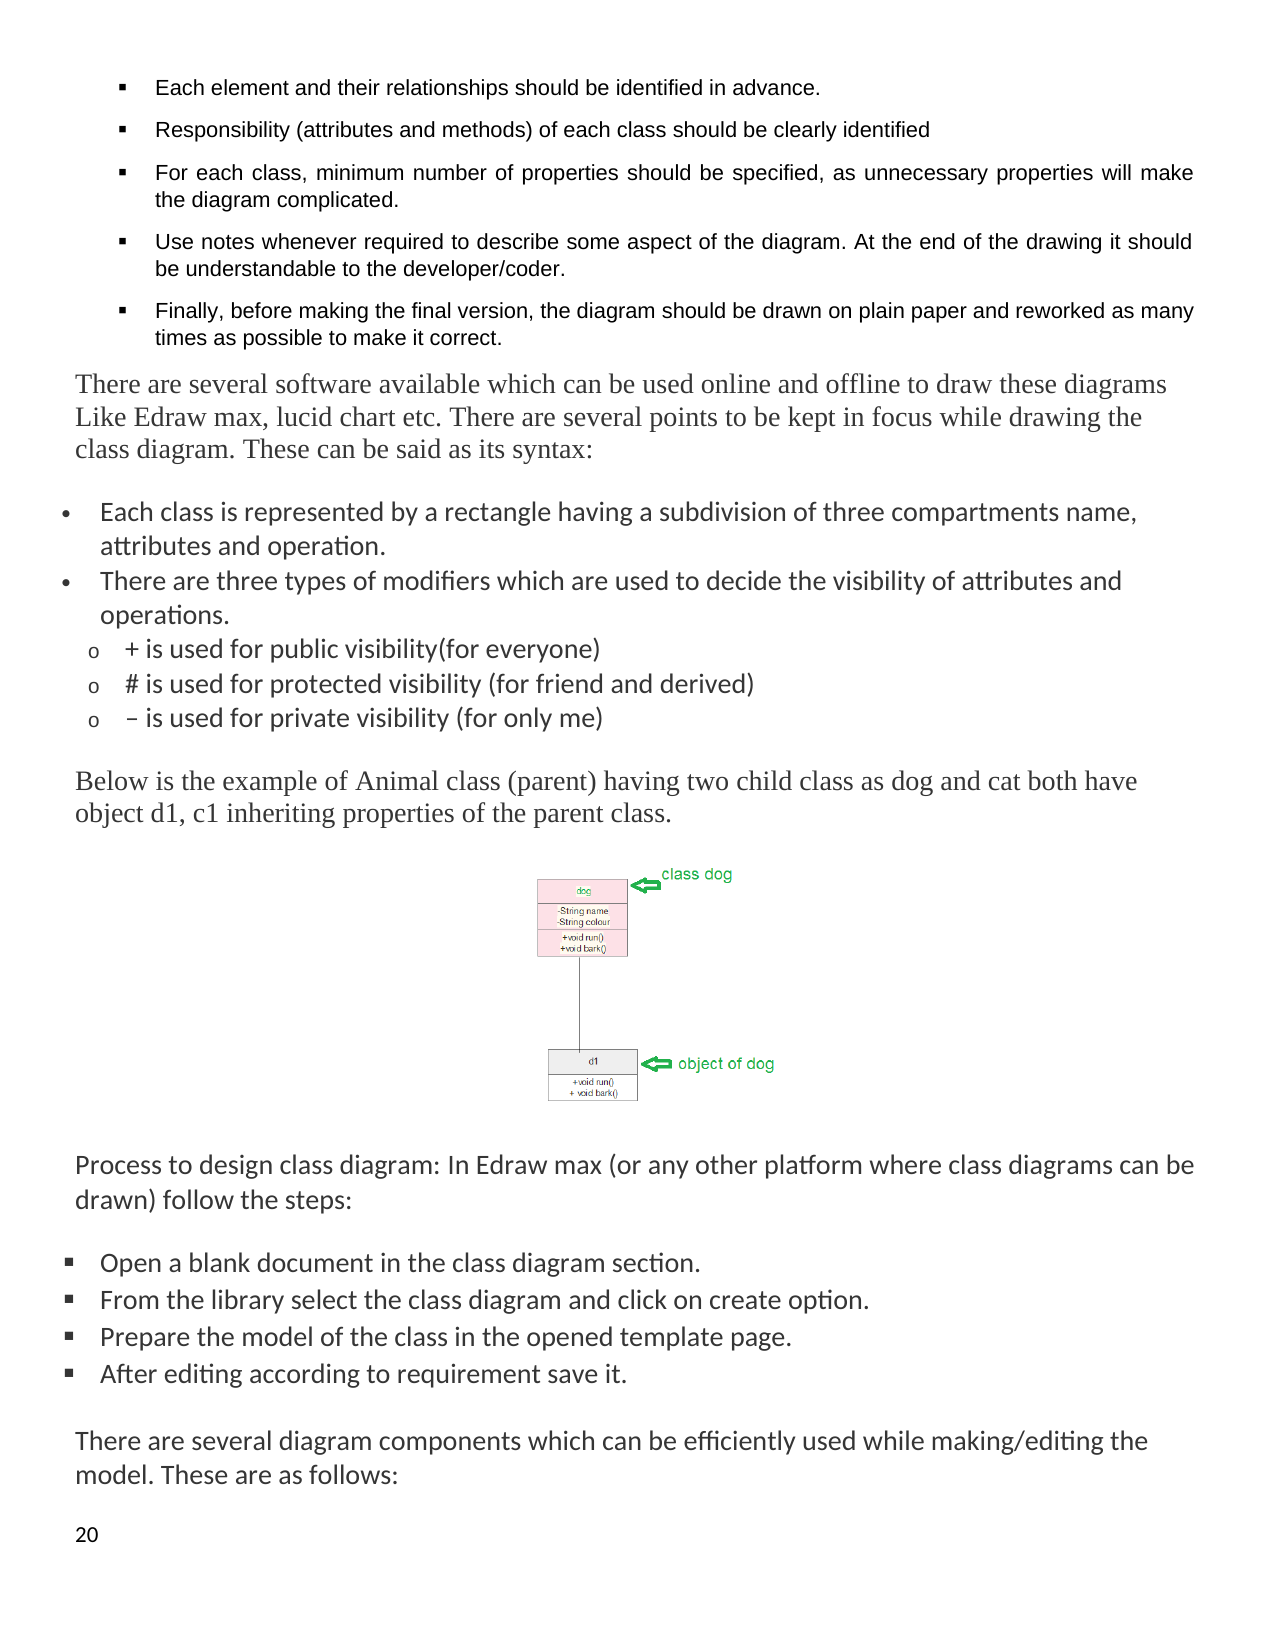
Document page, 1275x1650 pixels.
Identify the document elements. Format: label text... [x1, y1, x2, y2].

text Process to design class diagram: In Edraw max (or any other platform where class diagrams can be drawn) follow the steps: [75, 1147, 1200, 1216]
list Prepare the model of the class in the opened template page. [62, 1319, 1200, 1354]
list + is used for public visibility(for everyone) [87, 631, 1200, 666]
list Responsibility (attributes and methods) of each class should be clearly identified [117, 117, 1195, 142]
list Finally, before making the final version, the diagram should be drawn on plain paper and reworked as many times as possible to make it correct. [117, 298, 1195, 351]
text There are several diagram components which can be efficiently used while making/editing the model. These are as follows: [75, 1423, 1200, 1491]
list Use notes whenever required to describe some aspect of the diagram. At the end of the drawing it should be understandable to the developer/coder. [117, 229, 1195, 281]
text Below is the example of Animal class (parent) having two child class as dog and cat both have object d1, c1 inheriting properties of the parent class. [75, 764, 1200, 828]
text There are several software available which can be used online and offline to draw these diagrams Like Edraw max, lucid chart etc. There are several points to be kept in focus while drawing the class diagram. These can be said as its syntax: [75, 367, 1200, 465]
list After editing according to requirement save it. [62, 1356, 1200, 1391]
list Each element and their relationships should be identified in advance. [117, 75, 1195, 100]
list From the library select the class diagram and click on create option. [62, 1282, 1200, 1317]
list There are three types of modifiers which are used to decide the visibility of attributes and operations. [62, 563, 1200, 631]
list Open a blank document in the class diagram section. [62, 1245, 1200, 1279]
list # is used for protected visibility (for friend and derived) [87, 666, 1200, 700]
list Each class is represented by a rectangle having a subdivision of three compartments name, attributes and operation. [62, 494, 1200, 563]
picture [526, 853, 799, 1123]
list For each class, minimum number of properties should be specified, as unnecessary properties will make the diagram complicated. [117, 159, 1195, 212]
list – is used for private visibility (for only me) [87, 700, 1200, 734]
